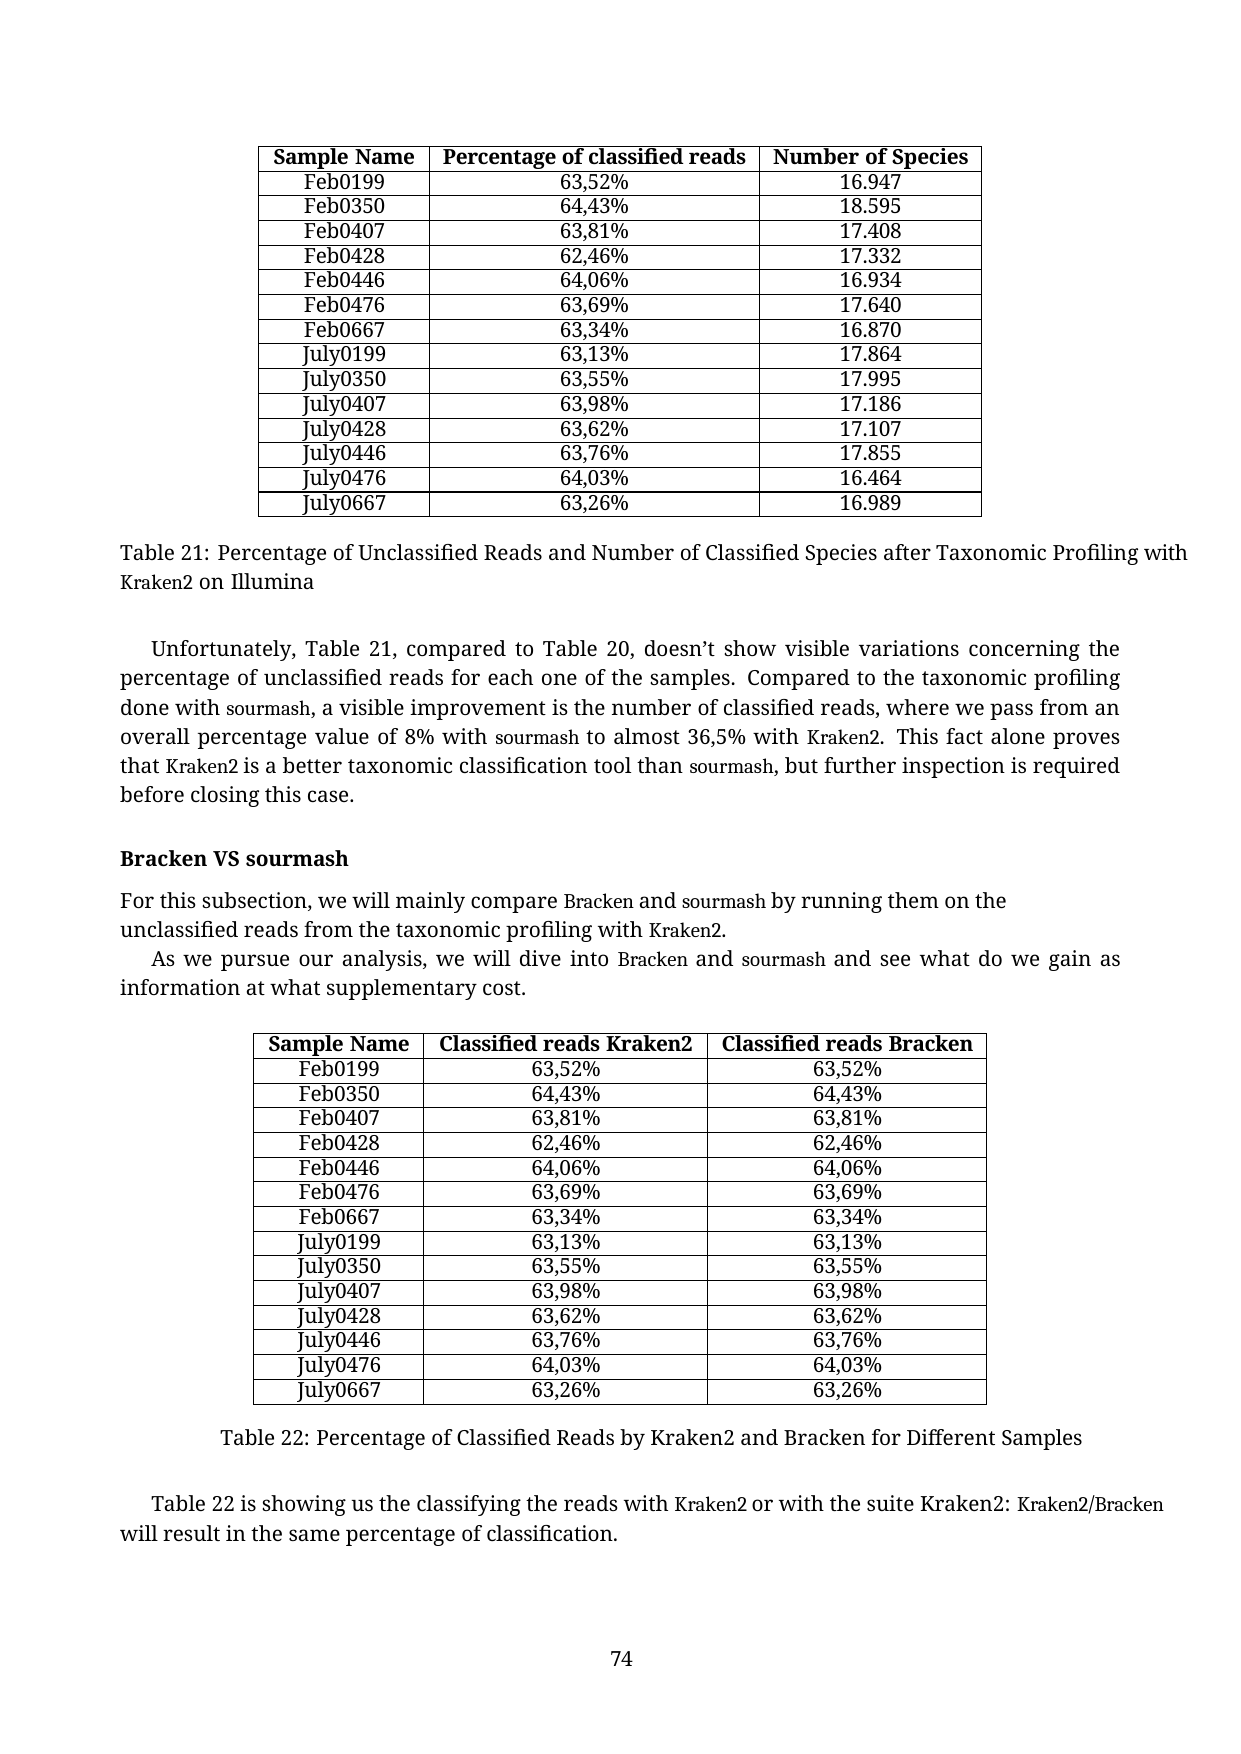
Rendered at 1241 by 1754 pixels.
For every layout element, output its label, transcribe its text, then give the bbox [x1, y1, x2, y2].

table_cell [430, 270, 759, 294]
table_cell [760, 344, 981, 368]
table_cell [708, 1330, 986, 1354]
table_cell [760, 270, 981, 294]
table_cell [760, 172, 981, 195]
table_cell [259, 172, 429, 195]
text For this subsection, we will mainly compare Bracken and sourmash by running them on the unclassified reads from the taxonomic profiling with Kraken2. [120, 886, 1121, 943]
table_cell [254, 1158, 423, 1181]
text As we pursue our analysis, we will dive into Bracken and sourmash and see what do we gain as information at what supplementary cost. [120, 944, 1121, 1002]
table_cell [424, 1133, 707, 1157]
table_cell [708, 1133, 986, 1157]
text Table 22 is showing us the classifying the reads with Kraken2 or with the suite Kraken2: Kraken2/Bracken [151, 1489, 1240, 1518]
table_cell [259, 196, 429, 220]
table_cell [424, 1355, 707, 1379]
text Kraken2 on Illumina [120, 567, 1240, 596]
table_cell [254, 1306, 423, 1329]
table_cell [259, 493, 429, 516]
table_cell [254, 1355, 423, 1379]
text Table 21: Percentage of Unclassified Reads and Number of Classified Species after Taxonomic Profiling with [120, 538, 1240, 567]
text Unfortunately, Table 21, compared to Table 20, doesn’t show visible variations concerning the percentage of unclassified reads for each one of the samples. Compared to the taxonomic profiling done with sourmash, a visible improvement is the number of classified reads, where we pass from an overall percentage value of 8% with sourmash to almost 36,5% with Kraken2. This fact alone proves that Kraken2 is a better taxonomic classification tool than sourmash, but further inspection is required before closing this case. [120, 634, 1121, 809]
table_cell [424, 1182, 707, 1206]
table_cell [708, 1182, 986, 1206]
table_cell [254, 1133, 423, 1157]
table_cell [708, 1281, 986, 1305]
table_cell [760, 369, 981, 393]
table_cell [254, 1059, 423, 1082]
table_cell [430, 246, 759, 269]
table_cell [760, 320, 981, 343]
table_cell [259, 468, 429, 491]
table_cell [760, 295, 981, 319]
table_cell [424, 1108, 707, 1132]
text Table 22: Percentage of Classified Reads by Kraken2 and Bracken for Different Samples [220, 1423, 1240, 1452]
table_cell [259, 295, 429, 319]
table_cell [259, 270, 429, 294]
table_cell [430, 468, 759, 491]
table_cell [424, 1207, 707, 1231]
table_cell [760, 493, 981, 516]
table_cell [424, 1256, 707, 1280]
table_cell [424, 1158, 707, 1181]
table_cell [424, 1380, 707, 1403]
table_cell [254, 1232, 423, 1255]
subtitle Bracken VS sourmash [120, 844, 1240, 872]
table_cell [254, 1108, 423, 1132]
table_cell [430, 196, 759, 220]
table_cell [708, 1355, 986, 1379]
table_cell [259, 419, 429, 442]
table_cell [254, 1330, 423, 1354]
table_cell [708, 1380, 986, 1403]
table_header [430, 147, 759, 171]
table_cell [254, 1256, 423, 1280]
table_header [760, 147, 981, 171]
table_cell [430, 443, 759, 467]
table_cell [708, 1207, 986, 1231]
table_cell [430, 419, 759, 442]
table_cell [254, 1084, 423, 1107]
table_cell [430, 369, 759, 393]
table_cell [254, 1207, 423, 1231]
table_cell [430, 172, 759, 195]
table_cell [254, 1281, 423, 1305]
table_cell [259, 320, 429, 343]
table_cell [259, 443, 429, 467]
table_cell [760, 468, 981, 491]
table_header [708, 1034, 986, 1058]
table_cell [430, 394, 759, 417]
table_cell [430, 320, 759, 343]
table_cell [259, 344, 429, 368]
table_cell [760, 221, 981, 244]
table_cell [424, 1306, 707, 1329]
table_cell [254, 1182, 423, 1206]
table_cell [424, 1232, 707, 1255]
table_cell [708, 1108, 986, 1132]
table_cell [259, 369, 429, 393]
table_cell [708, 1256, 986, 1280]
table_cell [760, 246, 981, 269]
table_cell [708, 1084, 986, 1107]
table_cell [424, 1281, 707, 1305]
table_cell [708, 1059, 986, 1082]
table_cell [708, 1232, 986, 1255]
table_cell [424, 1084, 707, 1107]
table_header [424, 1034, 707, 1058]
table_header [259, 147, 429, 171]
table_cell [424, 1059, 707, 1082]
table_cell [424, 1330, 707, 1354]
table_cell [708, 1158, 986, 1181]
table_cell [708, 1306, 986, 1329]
text will result in the same percentage of classification. [120, 1519, 1240, 1548]
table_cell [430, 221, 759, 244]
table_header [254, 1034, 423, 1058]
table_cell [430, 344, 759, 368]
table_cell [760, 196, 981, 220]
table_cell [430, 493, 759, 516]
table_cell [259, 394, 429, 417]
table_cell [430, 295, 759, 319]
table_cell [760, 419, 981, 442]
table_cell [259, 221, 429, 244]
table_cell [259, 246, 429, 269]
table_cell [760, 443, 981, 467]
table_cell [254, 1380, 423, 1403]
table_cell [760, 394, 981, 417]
